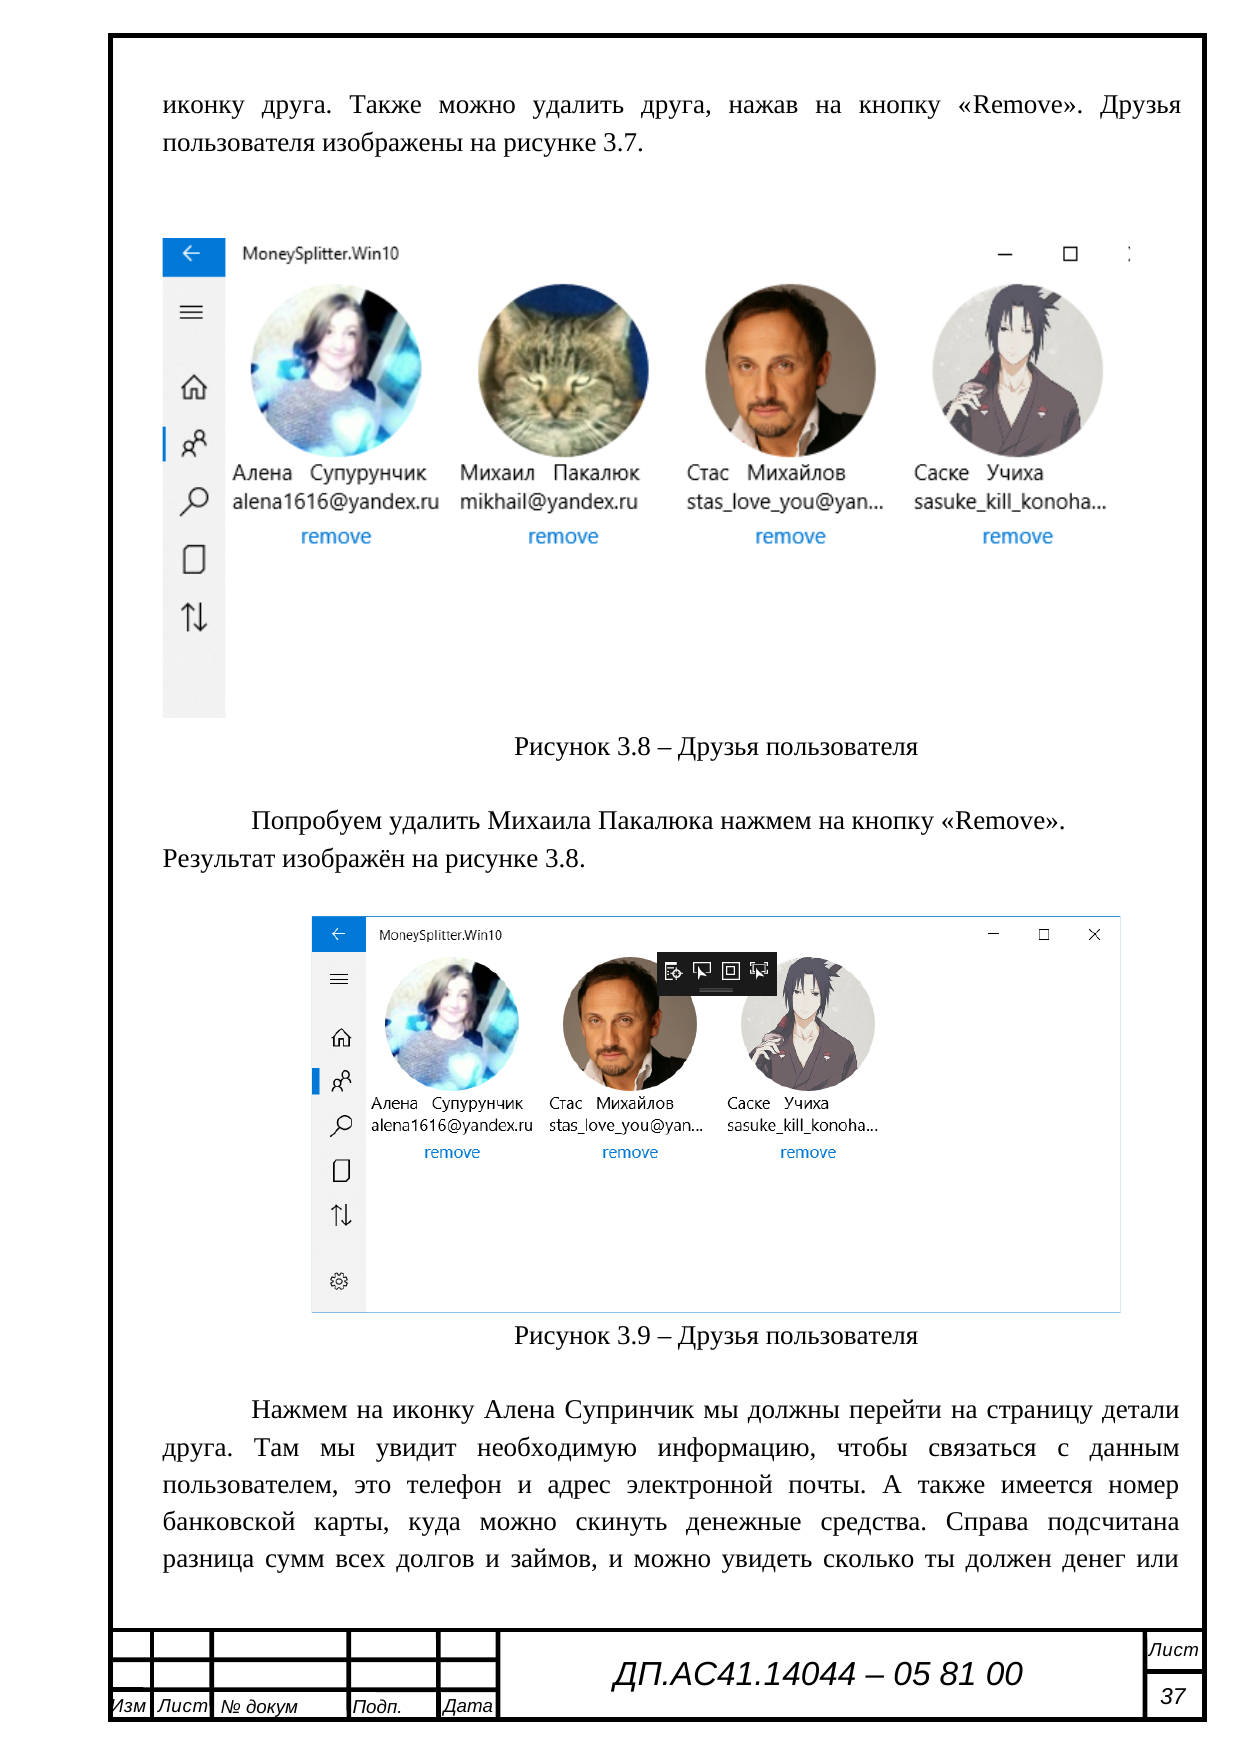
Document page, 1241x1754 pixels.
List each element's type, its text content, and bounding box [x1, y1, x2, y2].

picture [162, 238, 1131, 718]
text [162, 1393, 1181, 1574]
text Рисунок 3.9 – Друзья пользователя [162, 1319, 1181, 1350]
text Попробуем удалить Михаила Пакалюка нажмем на кнопку «Remove». Результат изображён на рисунке 3.8. [162, 804, 1181, 873]
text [162, 89, 1181, 157]
picture [311, 916, 1121, 1313]
